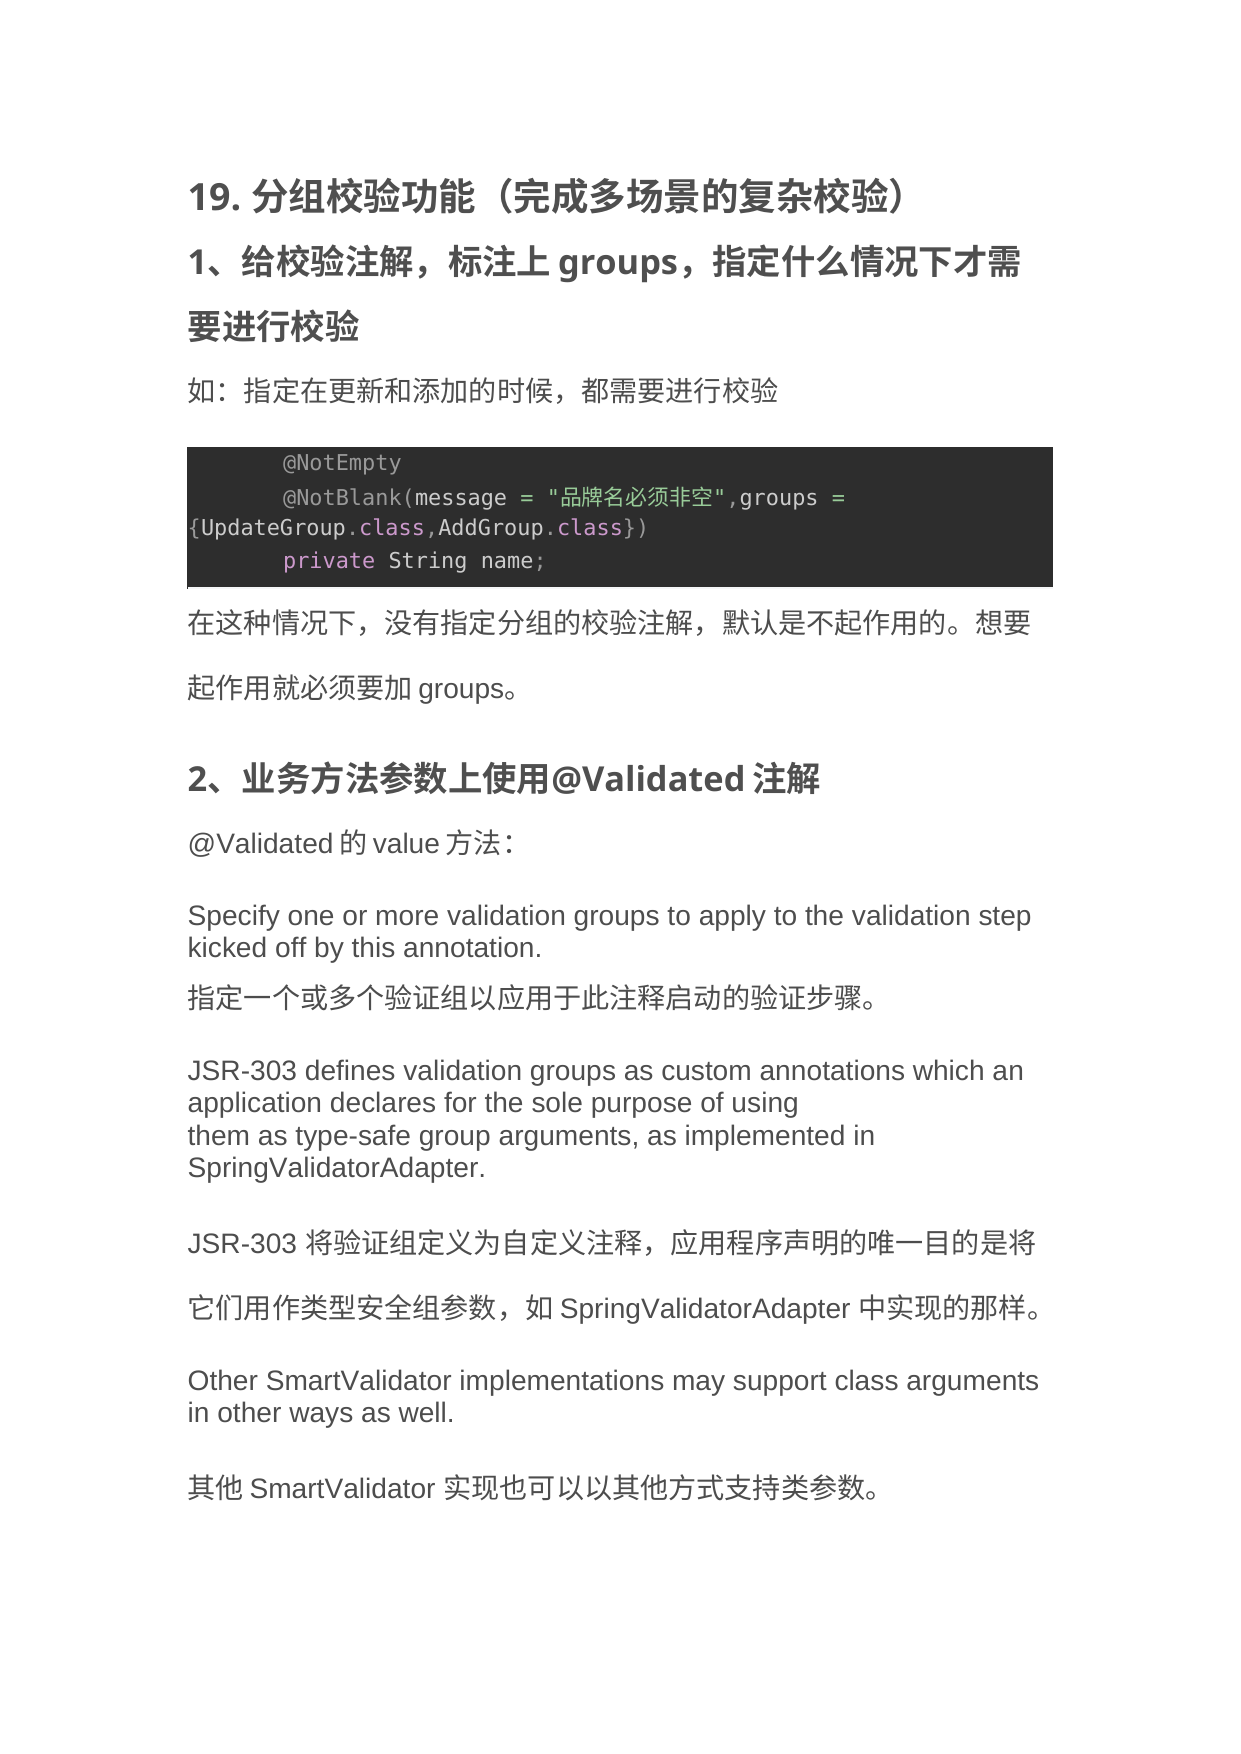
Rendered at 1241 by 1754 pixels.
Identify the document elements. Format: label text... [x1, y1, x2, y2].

text 1、给校验注解，标注上groups，指定什么情况下才需要进行校验 [187, 227, 1053, 357]
text @Validated的value方法： [187, 809, 1053, 874]
text Other SmartValidator implementations may support class arguments in other ways as well. [187, 1364, 1053, 1429]
text 其他SmartValidator 实现也可以以其他方式支持类参数。 [187, 1454, 1053, 1519]
text 2、业务方法参数上使用@Validated注解 [187, 744, 1053, 809]
text 19. 分组校验功能（完成多场景的复杂校验） [187, 162, 1053, 227]
text 如：指定在更新和添加的时候，都需要进行校验 [187, 357, 1053, 422]
text private String name; [187, 544, 1053, 589]
text @NotEmpty [187, 447, 1053, 479]
text JSR-303 将验证组定义为自定义注释，应用程序声明的唯一目的是将它们用作类型安全组参数，如 SpringValidatorAdapter 中实现的那样。 [187, 1209, 1053, 1339]
text Specify one or more validation groups to apply to the validation step kicked off by this annotation. 指定一个或多个验证组以应用于此注释启动的验证步骤。 [187, 899, 1053, 1029]
text JSR-303 defines validation groups as custom annotations which an application declares for the sole purpose of using them as type-safe group arguments, as implemented in SpringValidatorAdapter. [187, 1054, 1053, 1184]
text @NotBlank(message = "品牌名必须非空",groups = {UpdateGroup.class,AddGroup.class}) [187, 479, 1053, 544]
text 在这种情况下，没有指定分组的校验注解，默认是不起作用的。想要起作用就必须要加groups。 [187, 589, 1053, 719]
